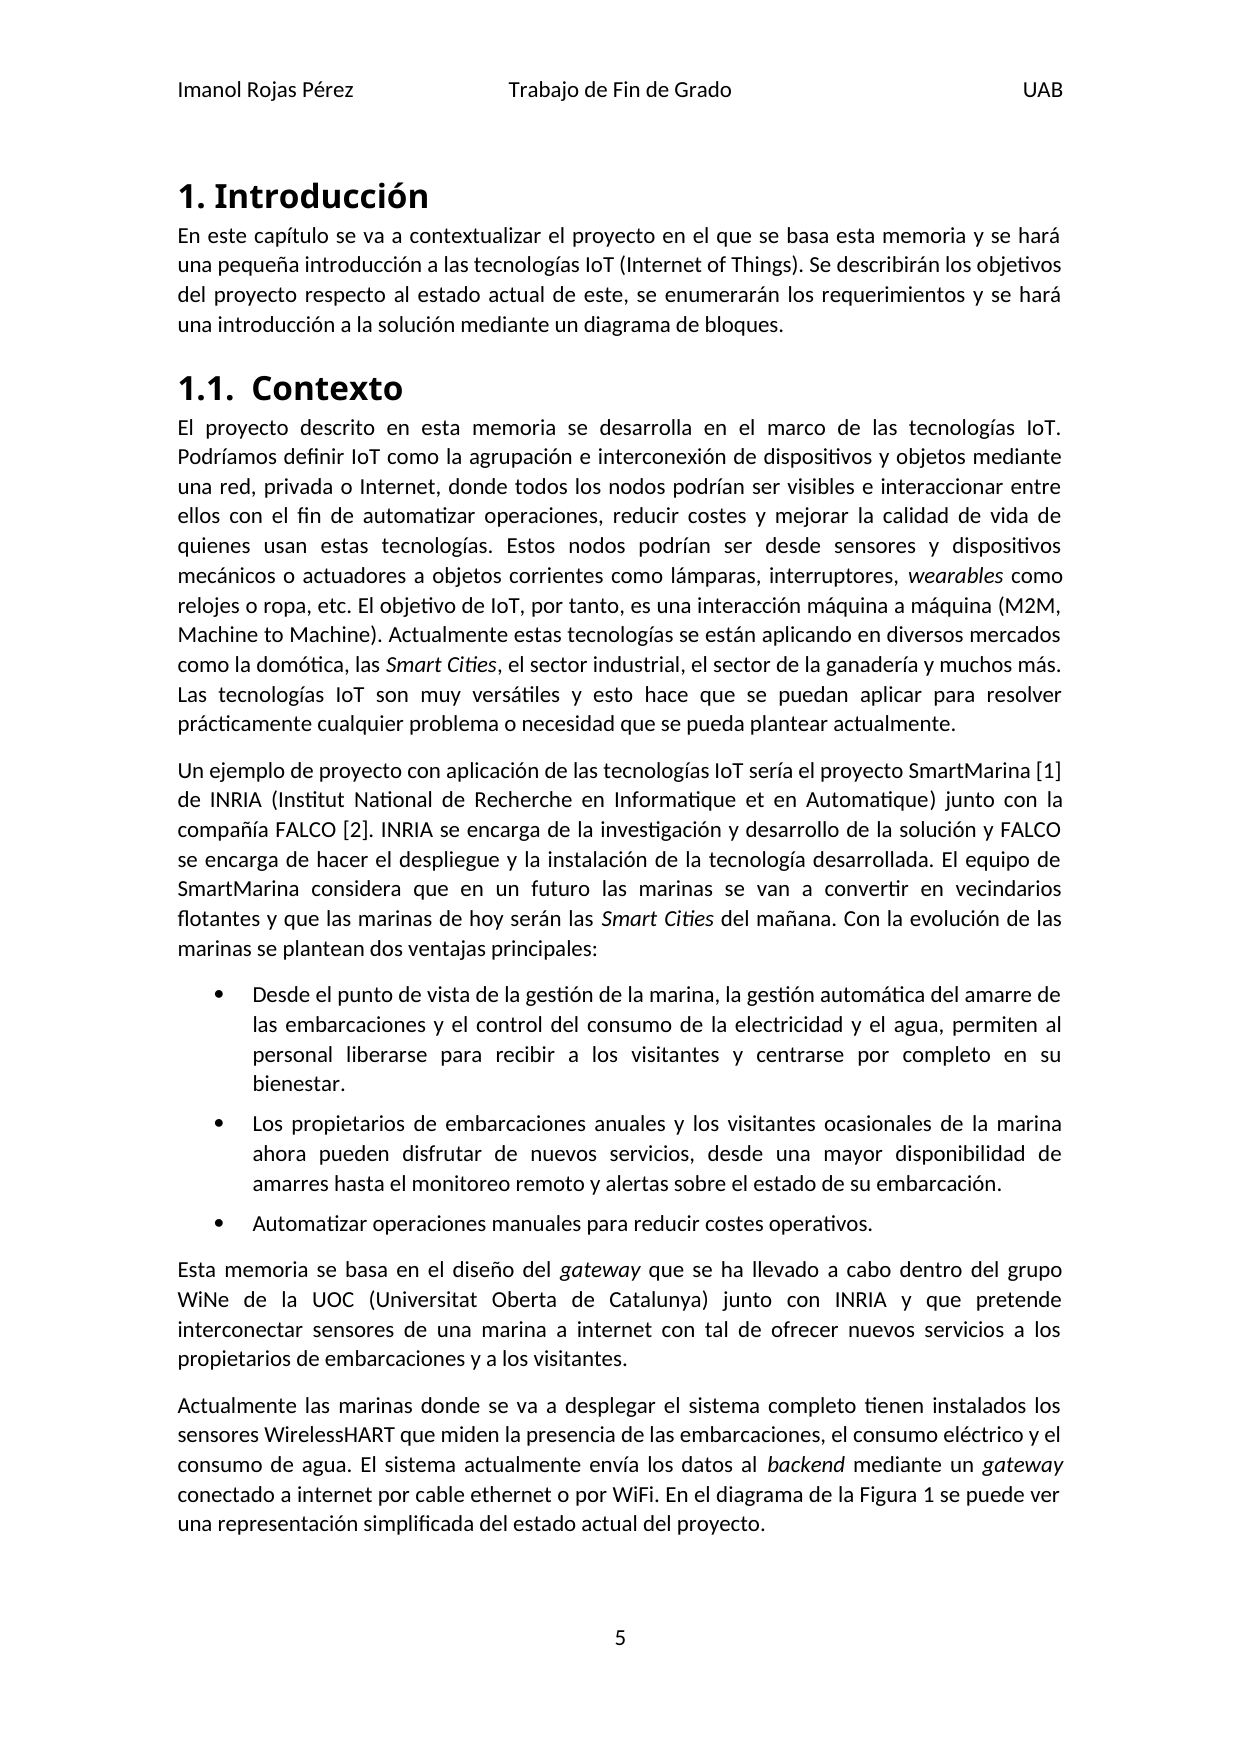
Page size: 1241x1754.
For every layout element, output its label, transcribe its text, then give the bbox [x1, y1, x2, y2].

text Esta memoria se basa en el diseño del gateway que se ha llevado a cabo dentro del grupo WiNe de la UOC (Universitat Oberta de Catalunya) junto con INRIA y que pretende interconectar sensores de una marina a internet con tal de ofrecer nuevos servicios a los propietarios de embarcaciones y a los visitantes. [177, 1255, 1063, 1372]
list Desde el punto de vista de la gestión de la marina, la gestión automática del amarre de las embarcaciones y el control del consumo de la electricidad y el agua, permiten al personal liberarse para recibir a los visitantes y centrarse por completo en su bienestar. [215, 980, 1063, 1097]
text Actualmente las marinas donde se va a desplegar el sistema completo tienen instalados los sensores WirelessHART que miden la presencia de las embarcaciones, el consumo eléctrico y el consumo de agua. El sistema actualmente envía los datos al backend mediante un gateway conectado a internet por cable ethernet o por WiFi. En el diagrama de la Figura 1 se puede ver una representación simplificada del estado actual del proyecto. [177, 1391, 1063, 1537]
subtitle Contexto [177, 364, 1063, 410]
text Un ejemplo de proyecto con aplicación de las tecnologías IoT sería el proyecto SmartMarina [1] de INRIA (Institut National de Recherche en Informatique et en Automatique) junto con la compañía FALCO [2]. INRIA se encarga de la investigación y desarrollo de la solución y FALCO se encarga de hacer el despliegue y la instalación de la tecnología desarrollada. El equipo de SmartMarina considera que en un futuro las marinas se van a convertir en vecindarios flotantes y que las marinas de hoy serán las Smart Cities del mañana. Con la evolución de las marinas se plantean dos ventajas principales: [177, 756, 1063, 962]
list Los propietarios de embarcaciones anuales y los visitantes ocasionales de la marina ahora pueden disfrutar de nuevos servicios, desde una mayor disponibilidad de amarres hasta el monitoreo remoto y alertas sobre el estado de su embarcación. [215, 1109, 1063, 1197]
list Automatizar operaciones manuales para reducir costes operativos. [215, 1209, 1063, 1237]
text En este capítulo se va a contextualizar el proyecto en el que se basa esta memoria y se hará una pequeña introducción a las tecnologías IoT (Internet of Things). Se describirán los objetivos del proyecto respecto al estado actual de este, se enumerarán los requerimientos y se hará una introducción a la solución mediante un diagrama de bloques. [177, 221, 1063, 338]
subtitle Introducción [177, 173, 1063, 218]
text El proyecto descrito en esta memoria se desarrolla en el marco de las tecnologías IoT. Podríamos definir IoT como la agrupación e interconexión de dispositivos y objetos mediante una red, privada o Internet, donde todos los nodos podrían ser visibles e interaccionar entre ellos con el fin de automatizar operaciones, reducir costes y mejorar la calidad de vida de quienes usan estas tecnologías. Estos nodos podrían ser desde sensores y dispositivos mecánicos o actuadores a objetos corrientes como lámparas, interruptores, wearables como relojes o ropa, etc. El objetivo de IoT, por tanto, es una interacción máquina a máquina (M2M, Machine to Machine). Actualmente estas tecnologías se están aplicando en diversos mercados como la domótica, las Smart Cities, el sector industrial, el sector de la ganadería y muchos más. Las tecnologías IoT son muy versátiles y esto hace que se puedan aplicar para resolver prácticamente cualquier problema o necesidad que se pueda plantear actualmente. [177, 413, 1063, 737]
